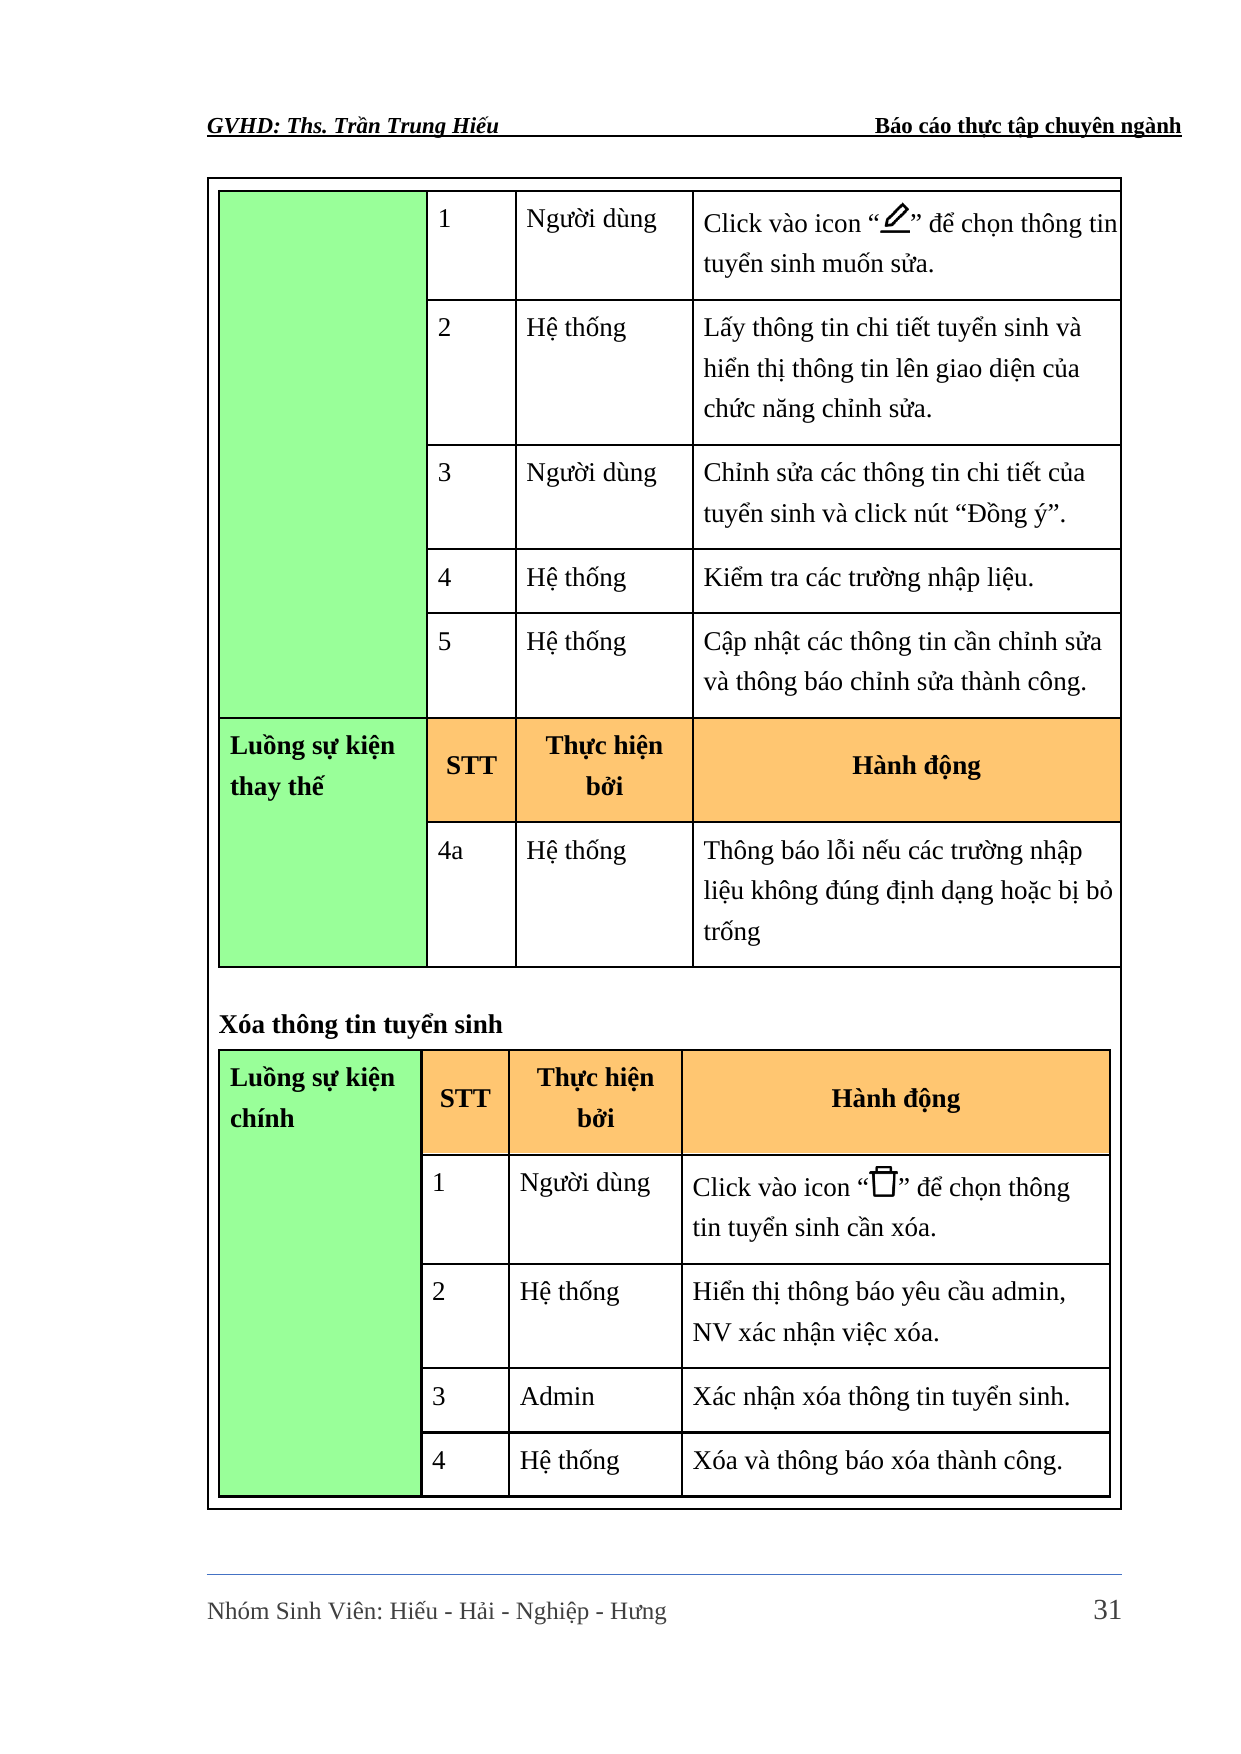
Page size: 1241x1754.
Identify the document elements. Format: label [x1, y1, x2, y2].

picture [869, 1166, 898, 1197]
table_cell [209, 179, 1120, 1508]
picture [880, 202, 910, 233]
